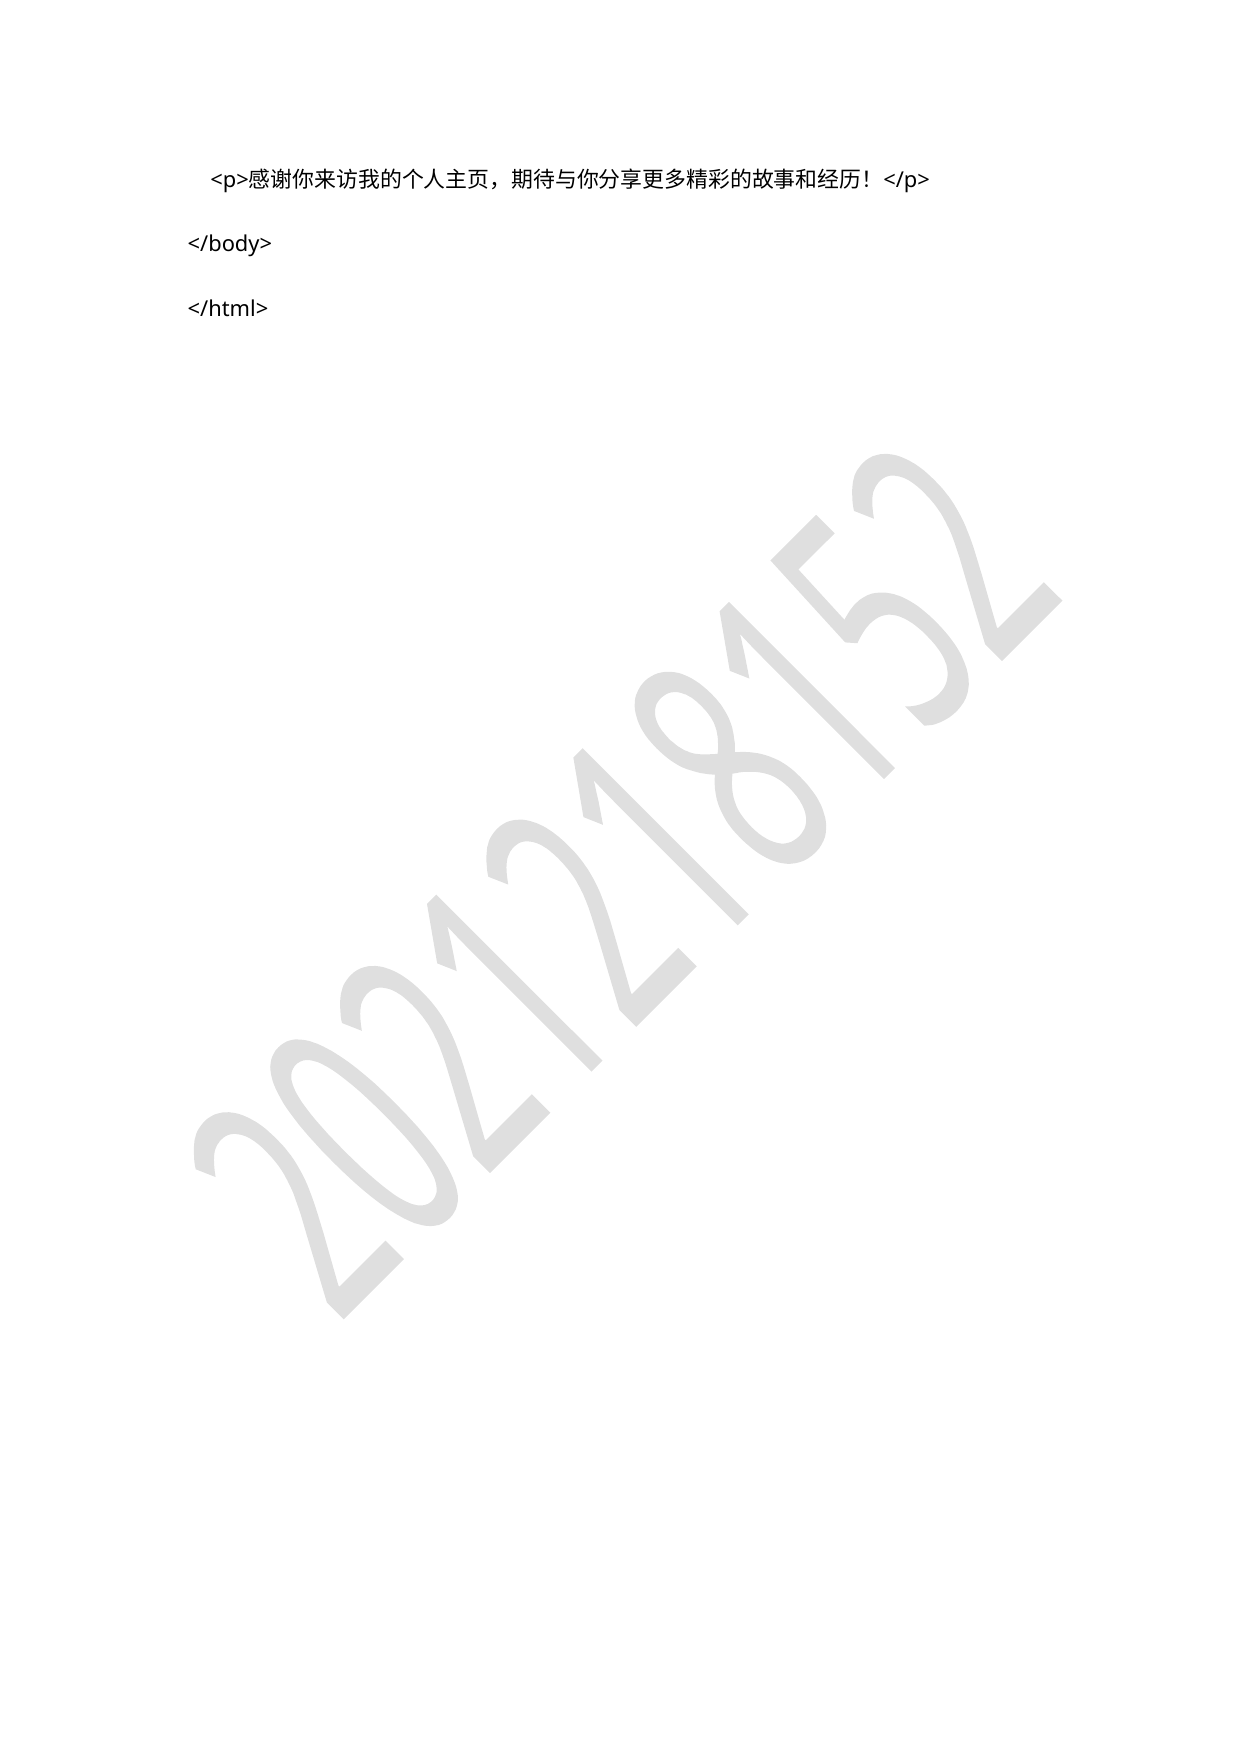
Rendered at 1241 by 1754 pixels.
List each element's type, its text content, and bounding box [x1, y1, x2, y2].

text </body> [187, 227, 1053, 259]
text <p>感谢你来访我的个人主页，期待与你分享更多精彩的故事和经历！</p> [187, 162, 1053, 194]
text </html> [187, 292, 1053, 324]
